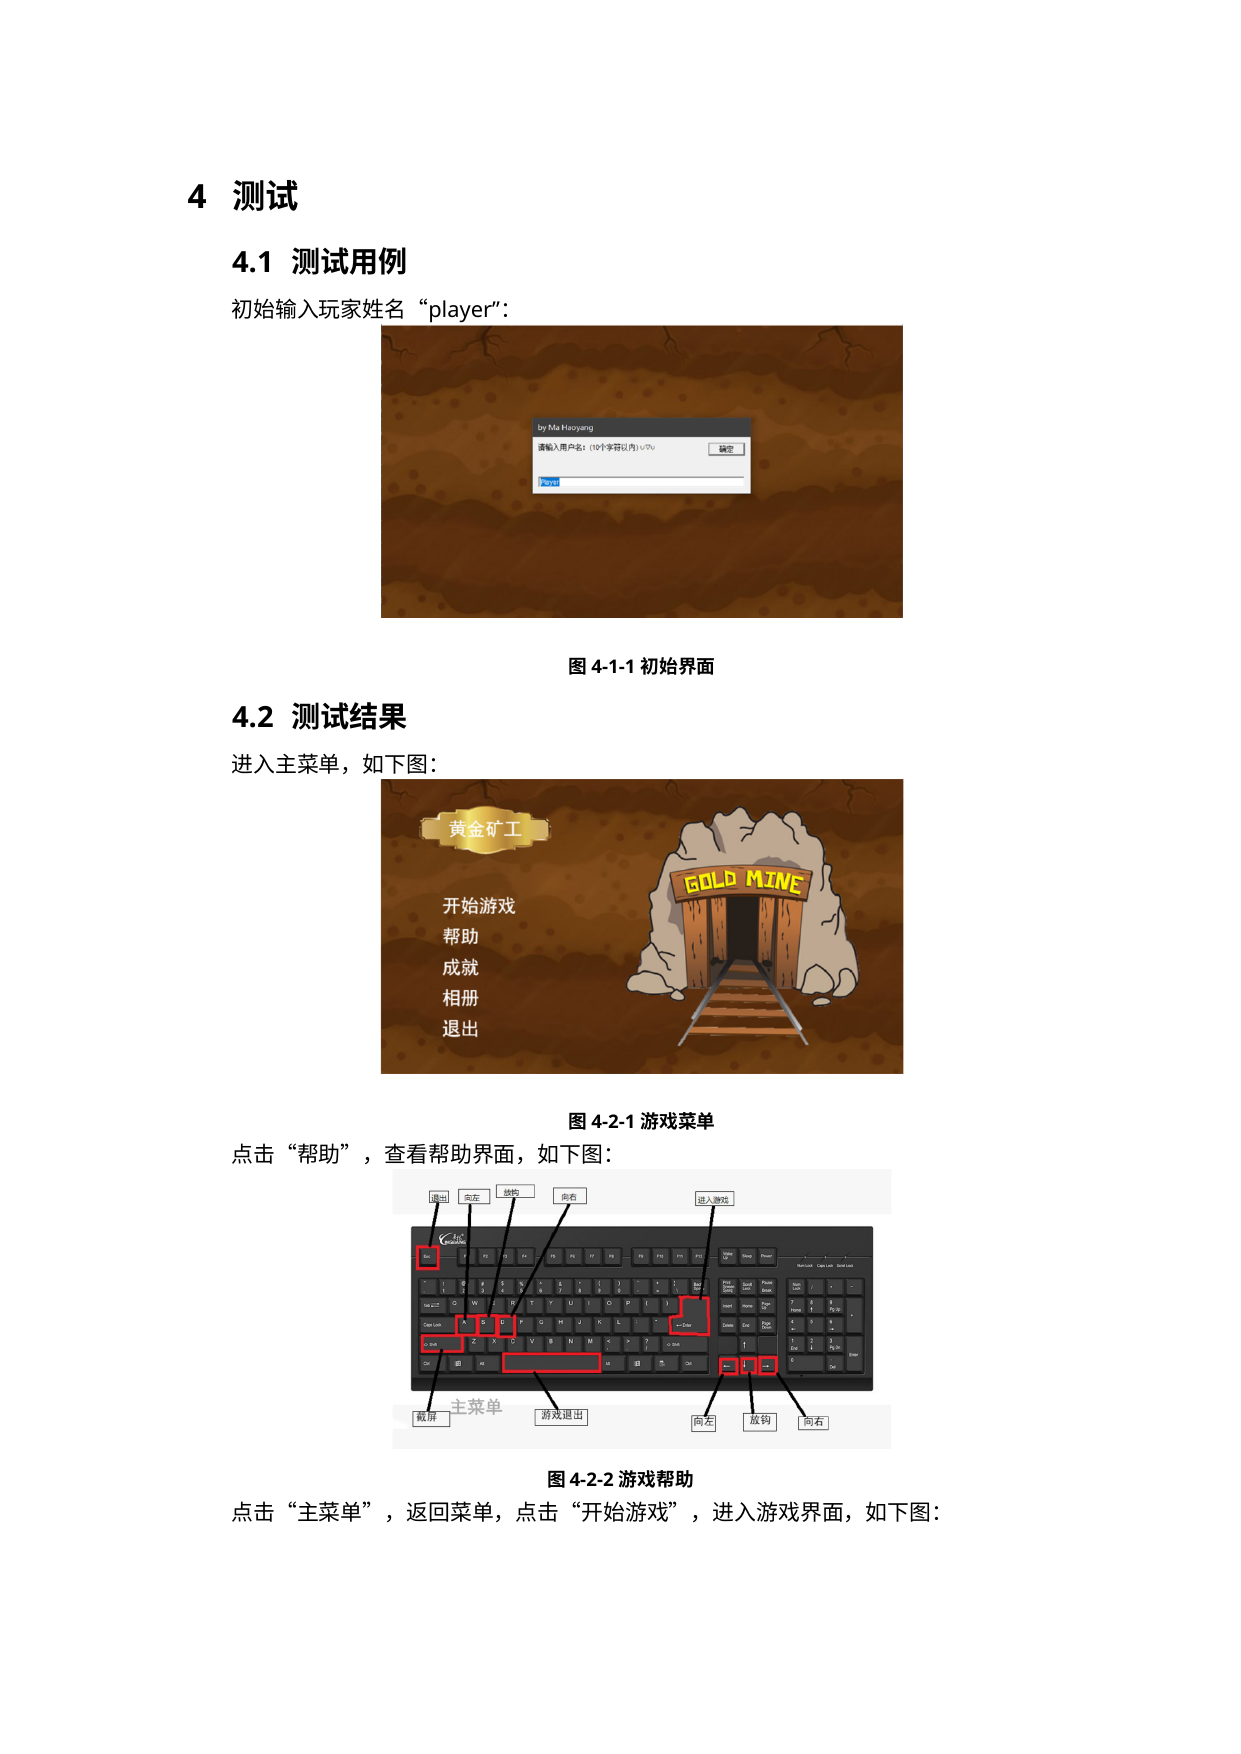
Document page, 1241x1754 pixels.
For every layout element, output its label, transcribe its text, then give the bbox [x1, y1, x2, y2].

text 图4-2-1 游戏菜单 [231, 1104, 1053, 1137]
picture [392, 1169, 892, 1449]
subtitle 测试用例 [232, 227, 1053, 292]
text 图4-1-1 初始界面 [187, 649, 1053, 682]
text 点击“帮助”，查看帮助界面，如下图： [187, 1137, 1053, 1169]
subtitle 测试 [187, 162, 1053, 227]
subtitle 图4-2-2 游戏帮助 [187, 1462, 1053, 1494]
picture [381, 324, 903, 618]
text 初始输入玩家姓名“player”： [187, 292, 1053, 324]
picture [380, 779, 904, 1074]
text 进入主菜单，如下图： [231, 747, 1053, 779]
text 点击“主菜单”，返回菜单，点击“开始游戏”，进入游戏界面，如下图： [187, 1494, 1053, 1527]
subtitle 测试结果 [232, 682, 1053, 747]
